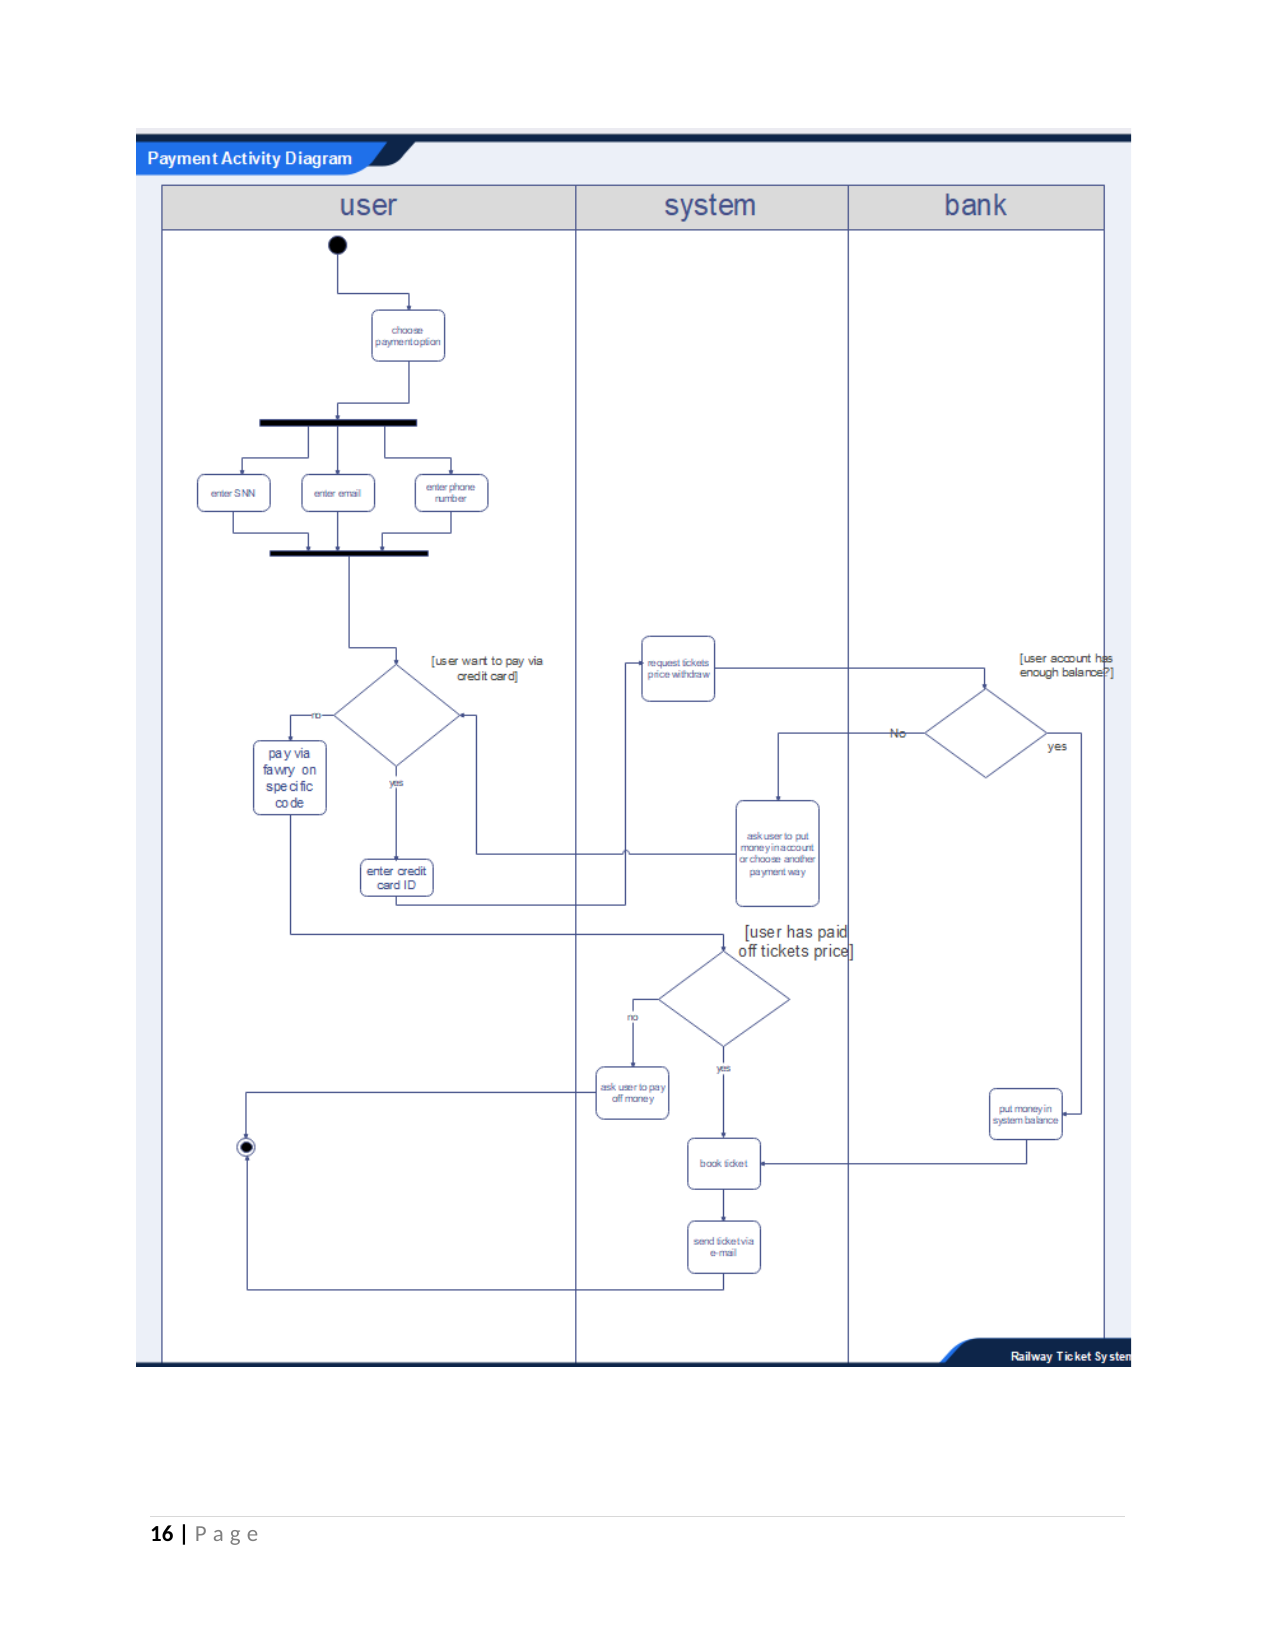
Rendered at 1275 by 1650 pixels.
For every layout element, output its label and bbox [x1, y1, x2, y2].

picture [136, 128, 1132, 1367]
